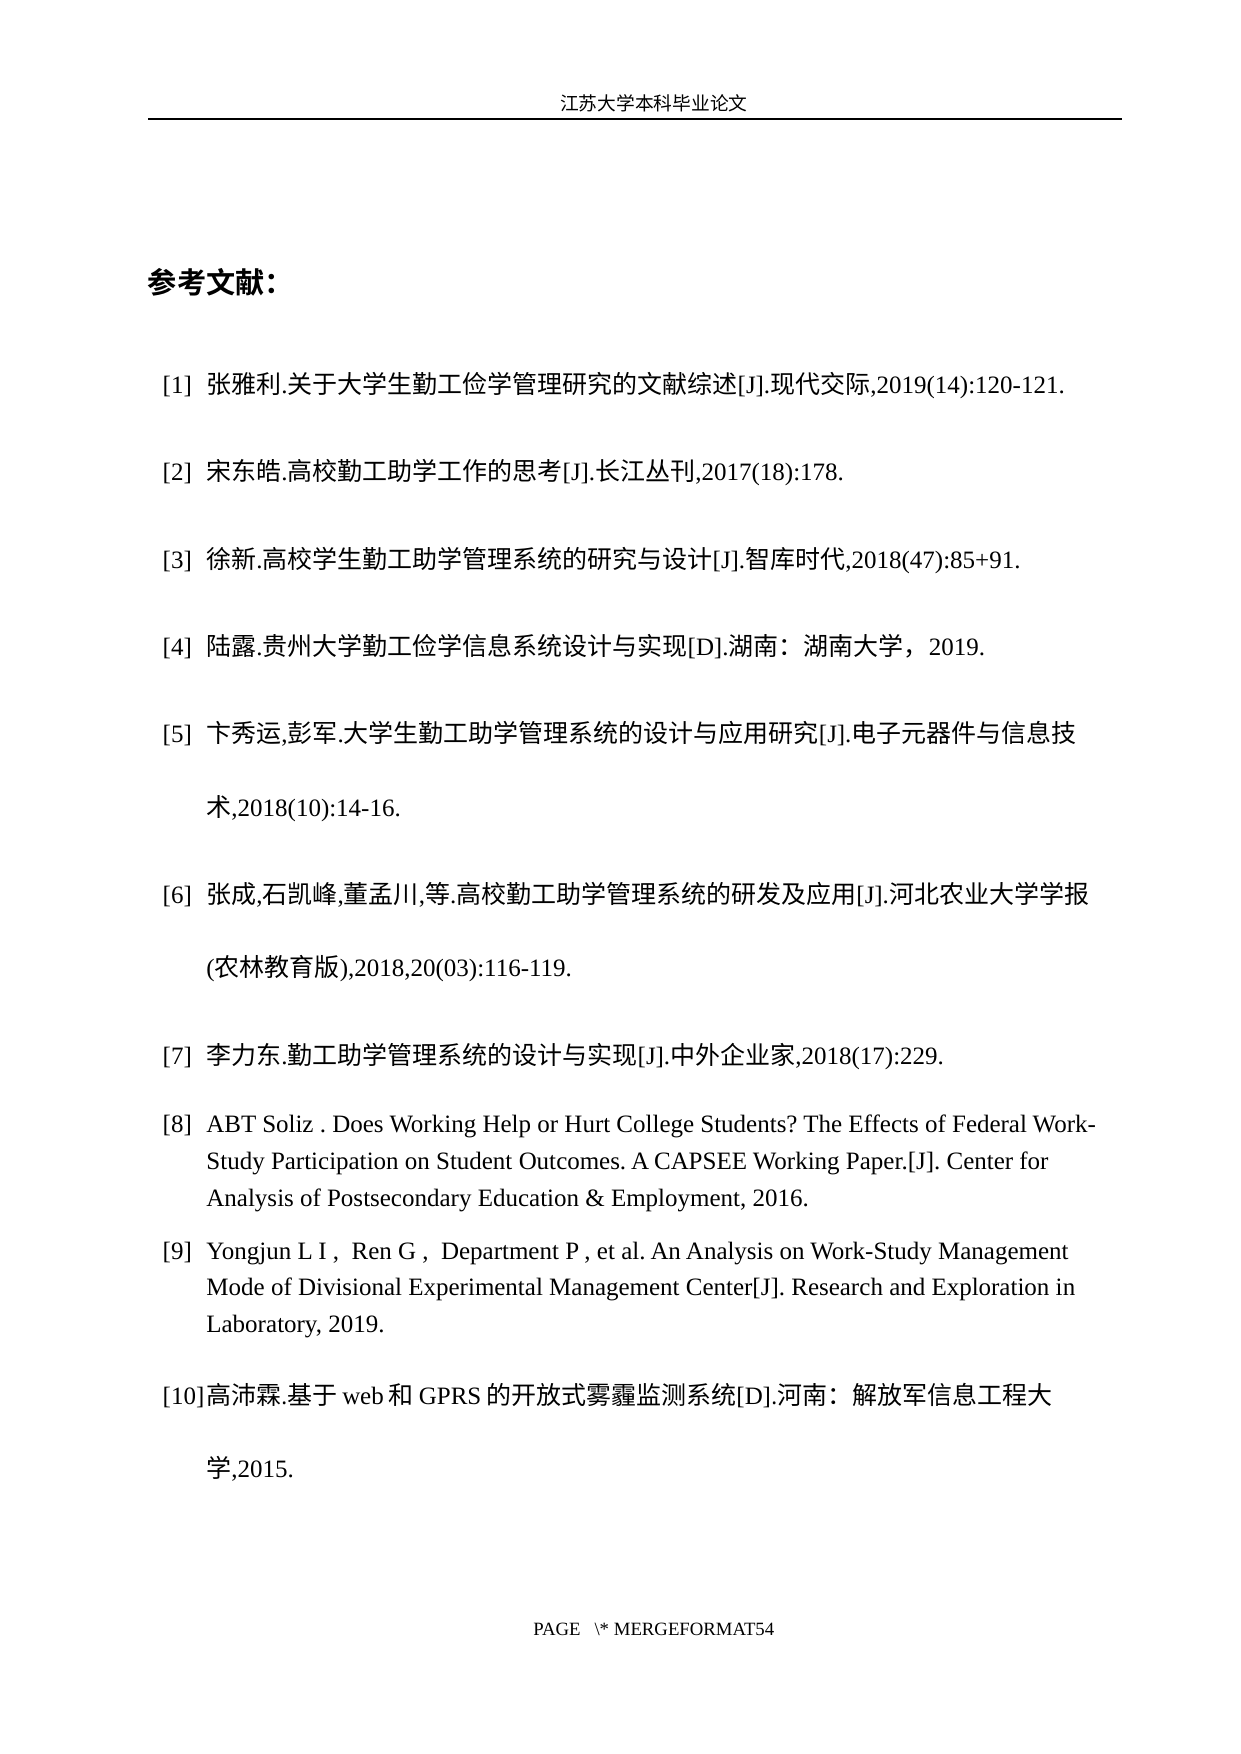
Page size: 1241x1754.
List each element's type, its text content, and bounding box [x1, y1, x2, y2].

list 宋东皓.高校勤工助学工作的思考[J].长江丛刊,2017(18):178. [162, 436, 1122, 504]
list 徐新.高校学生勤工助学管理系统的研究与设计[J].智库时代,2018(47):85+91. [162, 523, 1122, 591]
list Yongjun L I , Ren G , Department P , et al. An Analysis on Work-Study Management Mode of Divisional Experimental Management Center[J]. Research and Exploration in Laboratory, 2019. [162, 1233, 1122, 1340]
list 李力东.勤工助学管理系统的设计与实现[J].中外企业家,2018(17):229. [162, 1019, 1122, 1087]
list 张雅利.关于大学生勤工俭学管理研究的文献综述[J].现代交际,2019(14):120-121. [162, 348, 1122, 416]
text 参考文献： [148, 247, 1122, 314]
list 卞秀运,彭军.大学生勤工助学管理系统的设计与应用研究[J].电子元器件与信息技术,2018(10):14-16. [162, 698, 1122, 839]
list 高沛霖.基于web和GPRS的开放式雾霾监测系统[D].河南：解放军信息工程大学,2015. [162, 1359, 1122, 1501]
list 张成,石凯峰,董孟川,等.高校勤工助学管理系统的研发及应用[J].河北农业大学学报(农林教育版),2018,20(03):116-119. [162, 859, 1122, 1000]
list 陆露.贵州大学勤工俭学信息系统设计与实现[D].湖南：湖南大学，2019. [162, 611, 1122, 678]
list ABT Soliz . Does Working Help or Hurt College Students? The Effects of Federal Work-Study Participation on Student Outcomes. A CAPSEE Working Paper.[J]. Center for Analysis of Postsecondary Education & Employment, 2016. [162, 1107, 1122, 1214]
